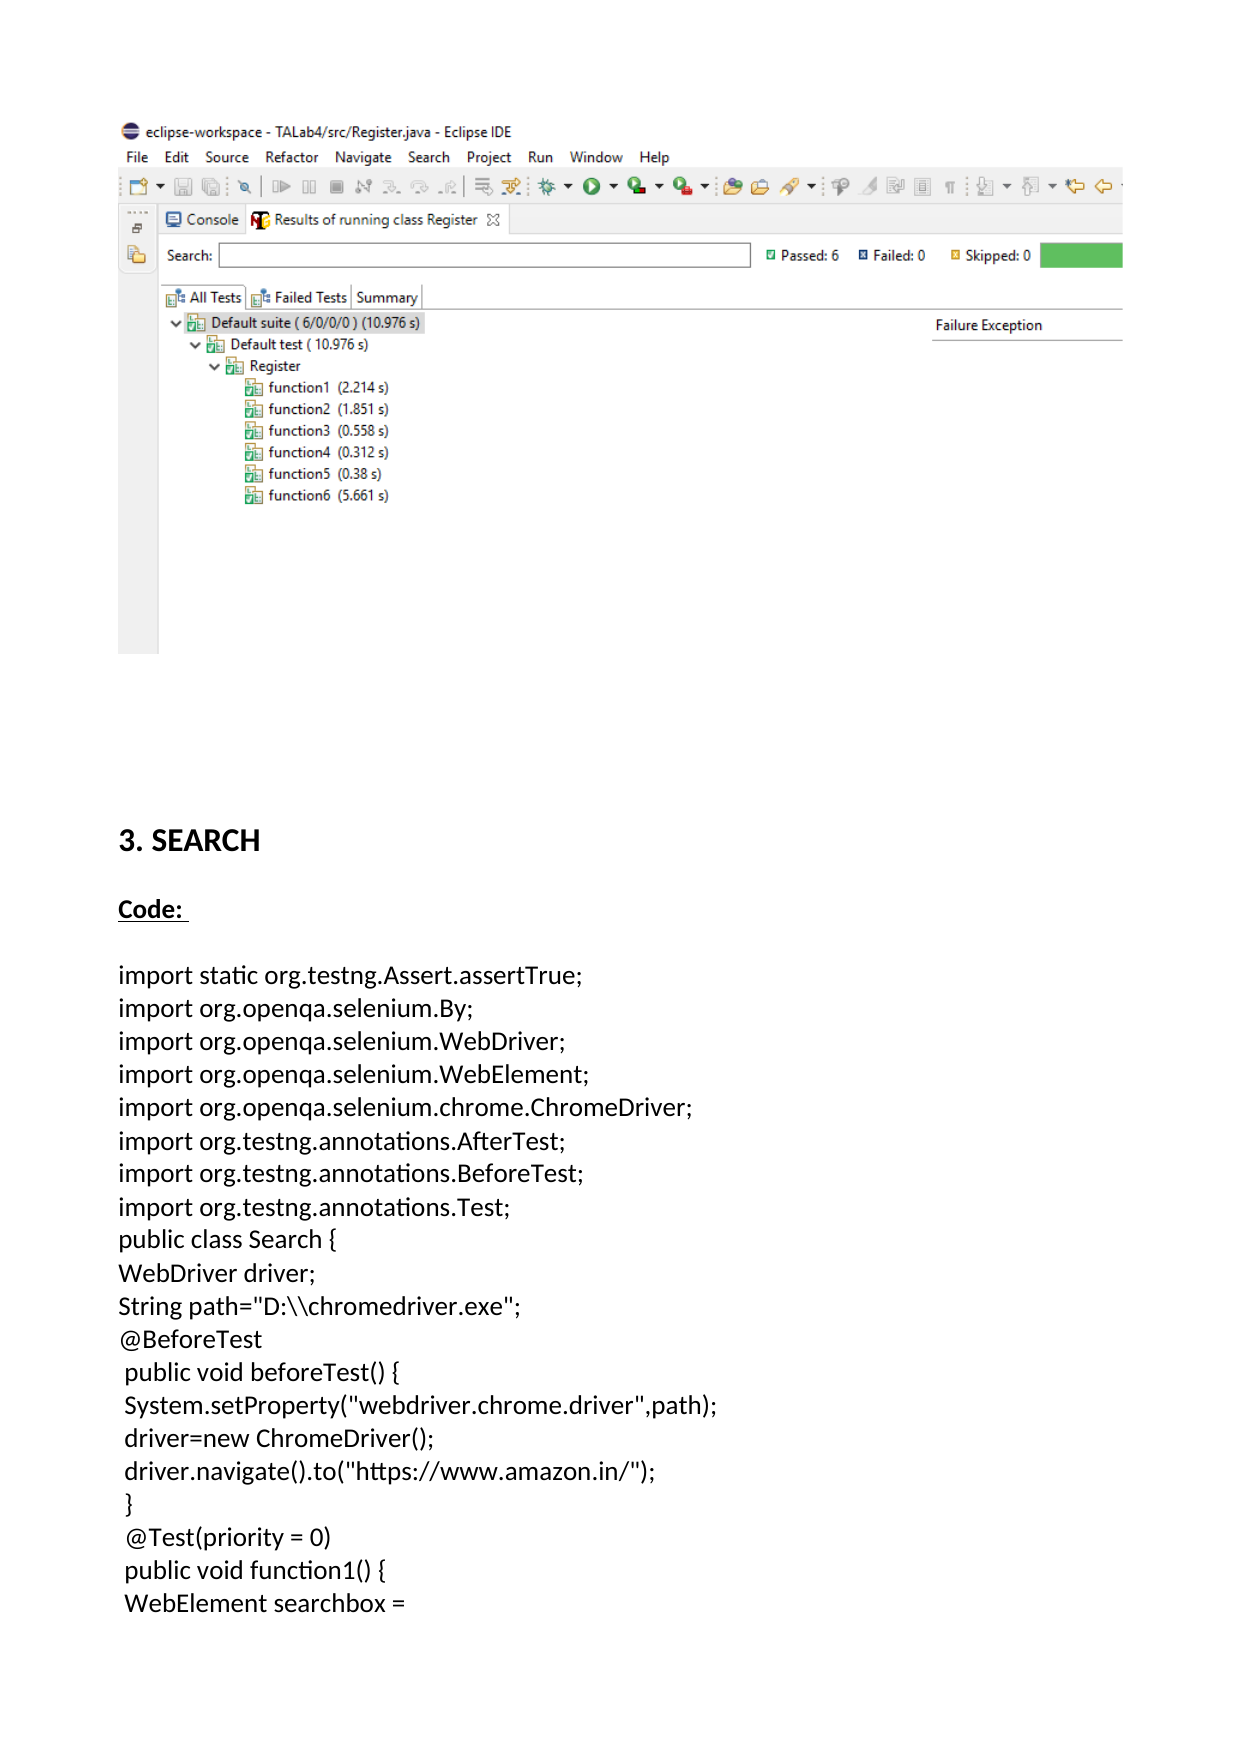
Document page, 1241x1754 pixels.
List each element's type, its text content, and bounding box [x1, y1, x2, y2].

text WebDriver driver; [118, 1256, 1122, 1289]
text driver.navigate().to("https://www.amazon.in/"); [118, 1454, 1122, 1487]
text public class Search { [118, 1223, 1122, 1256]
text public void beforeTest() { [118, 1355, 1122, 1388]
text Code: [118, 892, 1122, 926]
text @BeforeTest [118, 1322, 1122, 1355]
text } [118, 1487, 1122, 1520]
picture [118, 118, 1123, 654]
text @Test(priority = 0) [118, 1520, 1122, 1553]
text import org.testng.annotations.BeforeTest; [118, 1157, 1122, 1190]
text import org.openqa.selenium.WebDriver; [118, 1024, 1122, 1058]
text public void function1() { [118, 1553, 1122, 1586]
text WebElement searchbox = [118, 1586, 1122, 1619]
text import org.testng.annotations.Test; [118, 1190, 1122, 1223]
text import static org.testng.Assert.assertTrue; [118, 958, 1122, 992]
text import org.openqa.selenium.WebElement; [118, 1058, 1122, 1091]
text import org.testng.annotations.AfterTest; [118, 1124, 1122, 1157]
text driver=new ChromeDriver(); [118, 1421, 1122, 1454]
text 3. SEARCH [118, 819, 1122, 859]
text System.setProperty("webdriver.chrome.driver",path); [118, 1388, 1122, 1421]
text import org.openqa.selenium.chrome.ChromeDriver; [118, 1091, 1122, 1124]
text import org.openqa.selenium.By; [118, 992, 1122, 1024]
text String path="D:\\chromedriver.exe"; [118, 1289, 1122, 1322]
